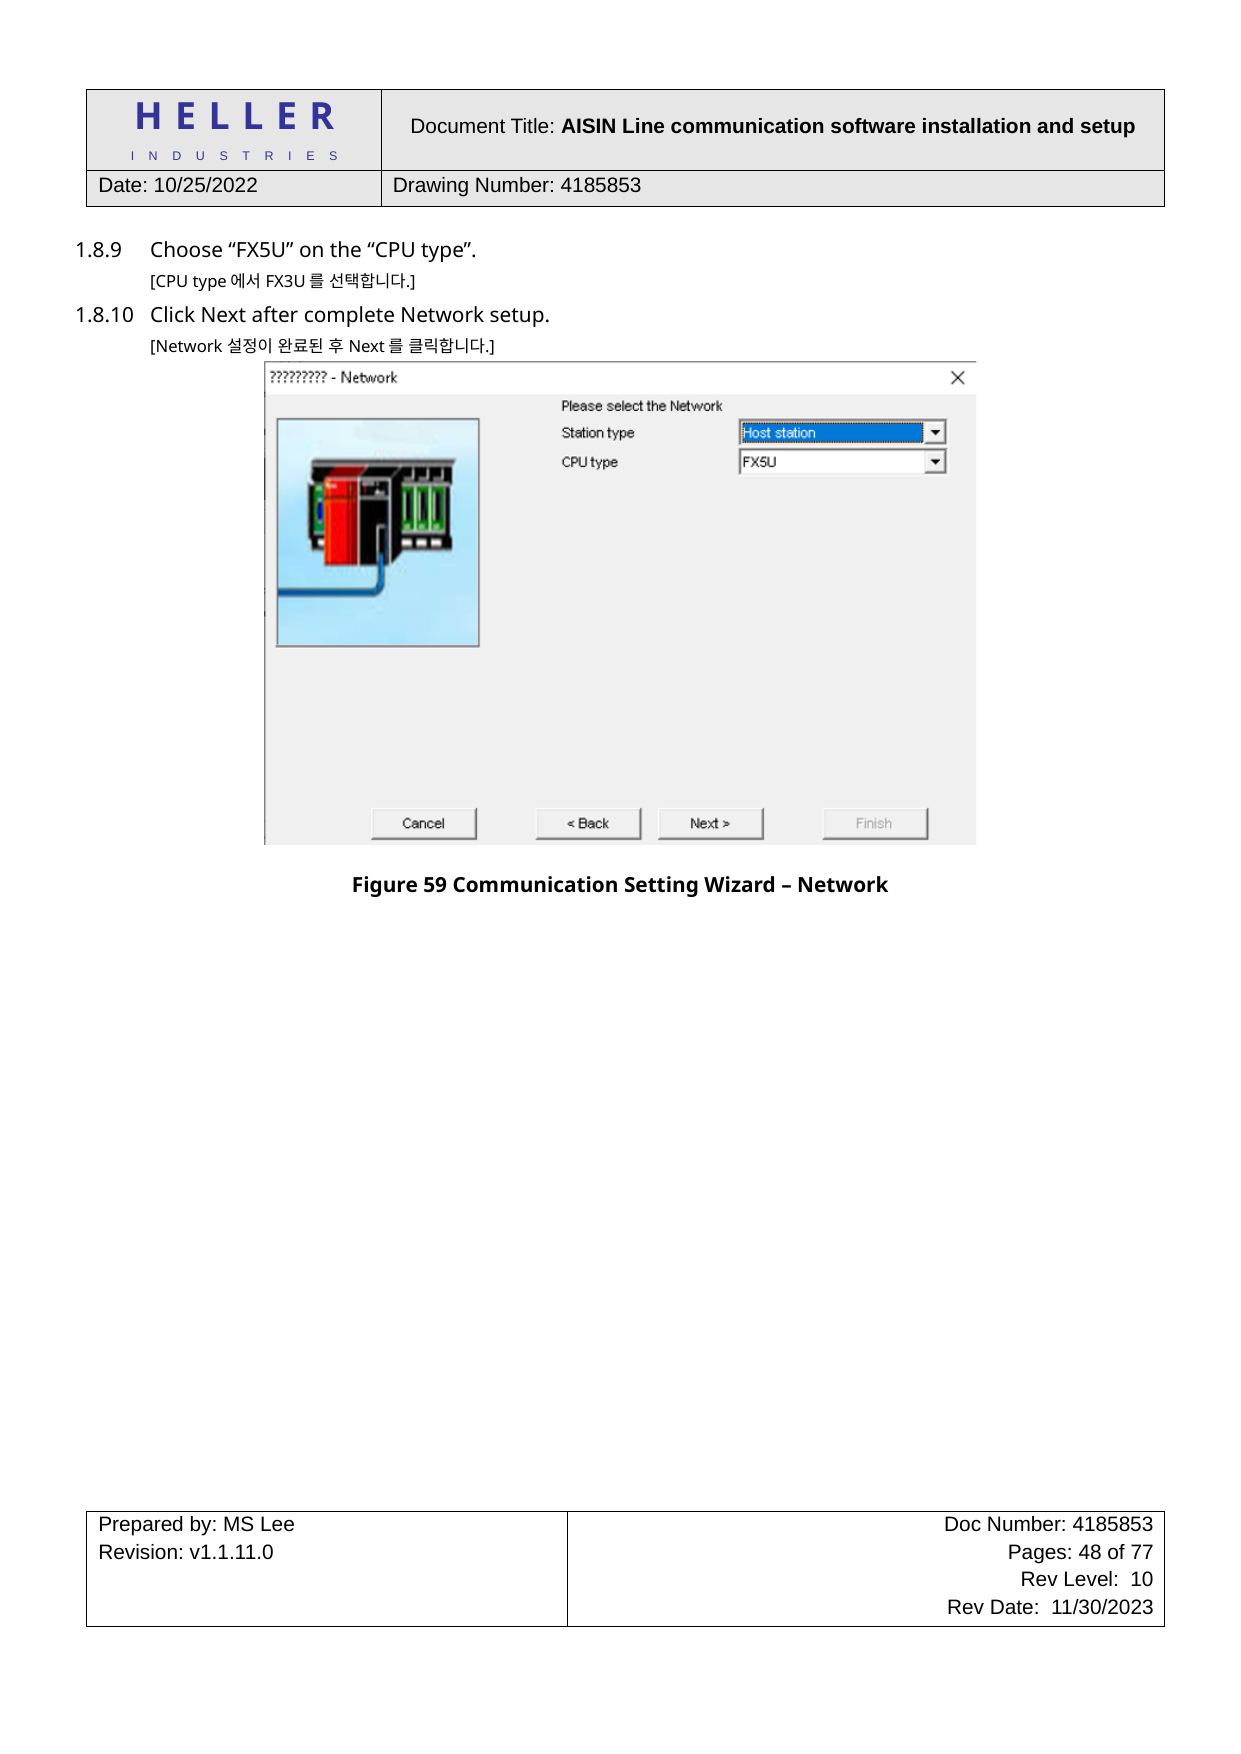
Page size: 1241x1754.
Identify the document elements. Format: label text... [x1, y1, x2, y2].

picture [263, 360, 977, 845]
text Figure 59 Communication Setting Wizard – Network [75, 870, 1165, 898]
subtitle Click Next after complete Network setup. [75, 300, 1165, 328]
text [CPU type에서 FX3U를 선택합니다.] [75, 268, 1165, 292]
text [Network 설정이 완료된 후 Next를 클릭합니다.] [75, 333, 1165, 357]
subtitle Choose “FX5U” on the “CPU type”. [75, 235, 1165, 264]
